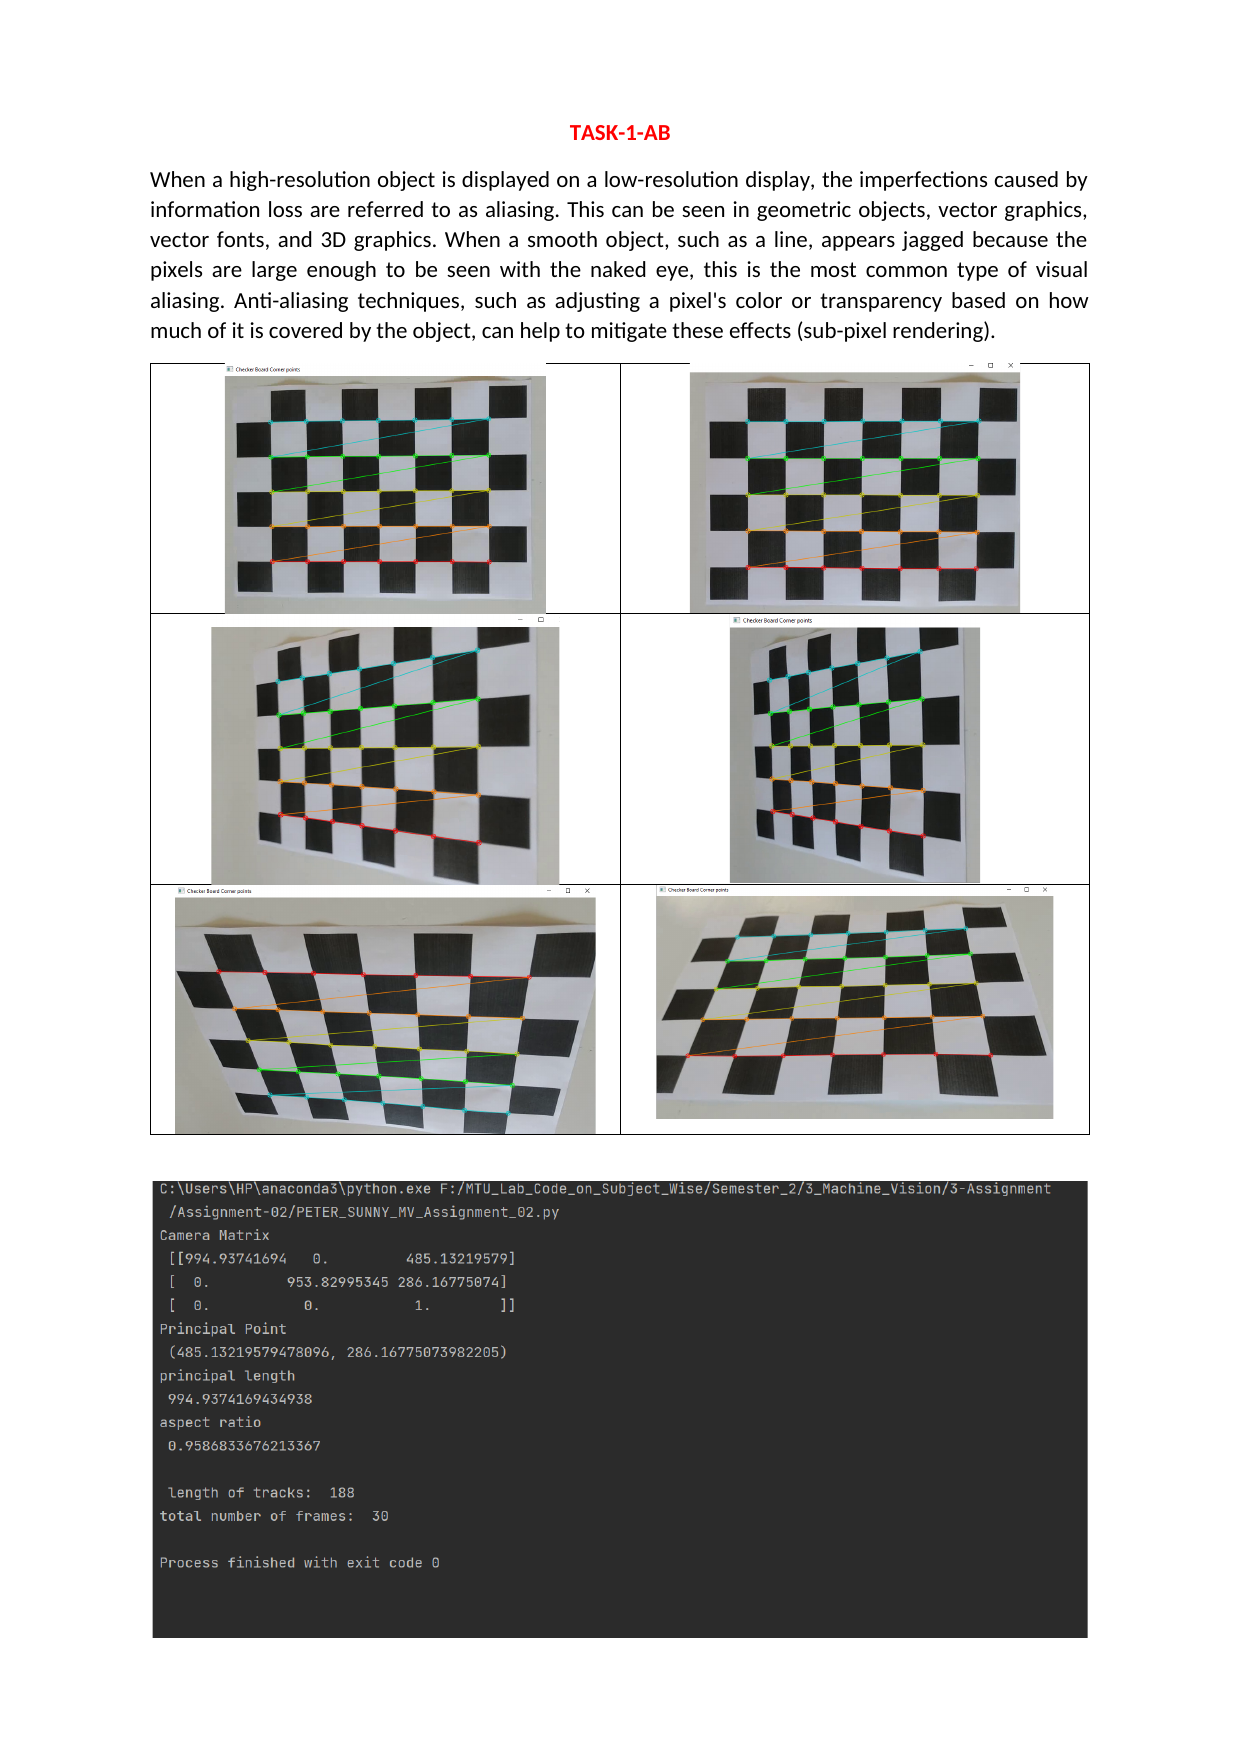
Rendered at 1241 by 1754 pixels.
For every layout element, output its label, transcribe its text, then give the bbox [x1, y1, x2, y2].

picture [152, 1181, 1088, 1638]
table_header [546, 364, 620, 613]
table_cell [621, 885, 1089, 1134]
picture [729, 614, 980, 883]
table_cell [151, 614, 211, 884]
table_cell [560, 614, 620, 884]
table_cell [596, 885, 620, 1134]
picture [656, 885, 1054, 1119]
table_header [1021, 364, 1089, 613]
picture [689, 363, 1021, 613]
table_cell [621, 614, 1089, 884]
text TASK-1-AB [150, 118, 1090, 146]
text When a high-resolution object is displayed on a low-resolution display, the imperfections caused by information loss are referred to as aliasing. This can be seen in geometric objects, vector graphics, vector fonts, and 3D graphics. When a smooth object, such as a line, appears jagged because the pixels are large enough to be seen with the naked eye, this is the most common type of visual aliasing. Anti-aliasing techniques, such as adjusting a pixel's color or transparency based on how much of it is covered by the object, can help to mitigate these effects (sub-pixel rendering). [150, 165, 1090, 344]
table_cell [151, 885, 175, 1134]
picture [175, 363, 596, 1134]
table_header [621, 364, 689, 613]
table_header [151, 364, 224, 613]
